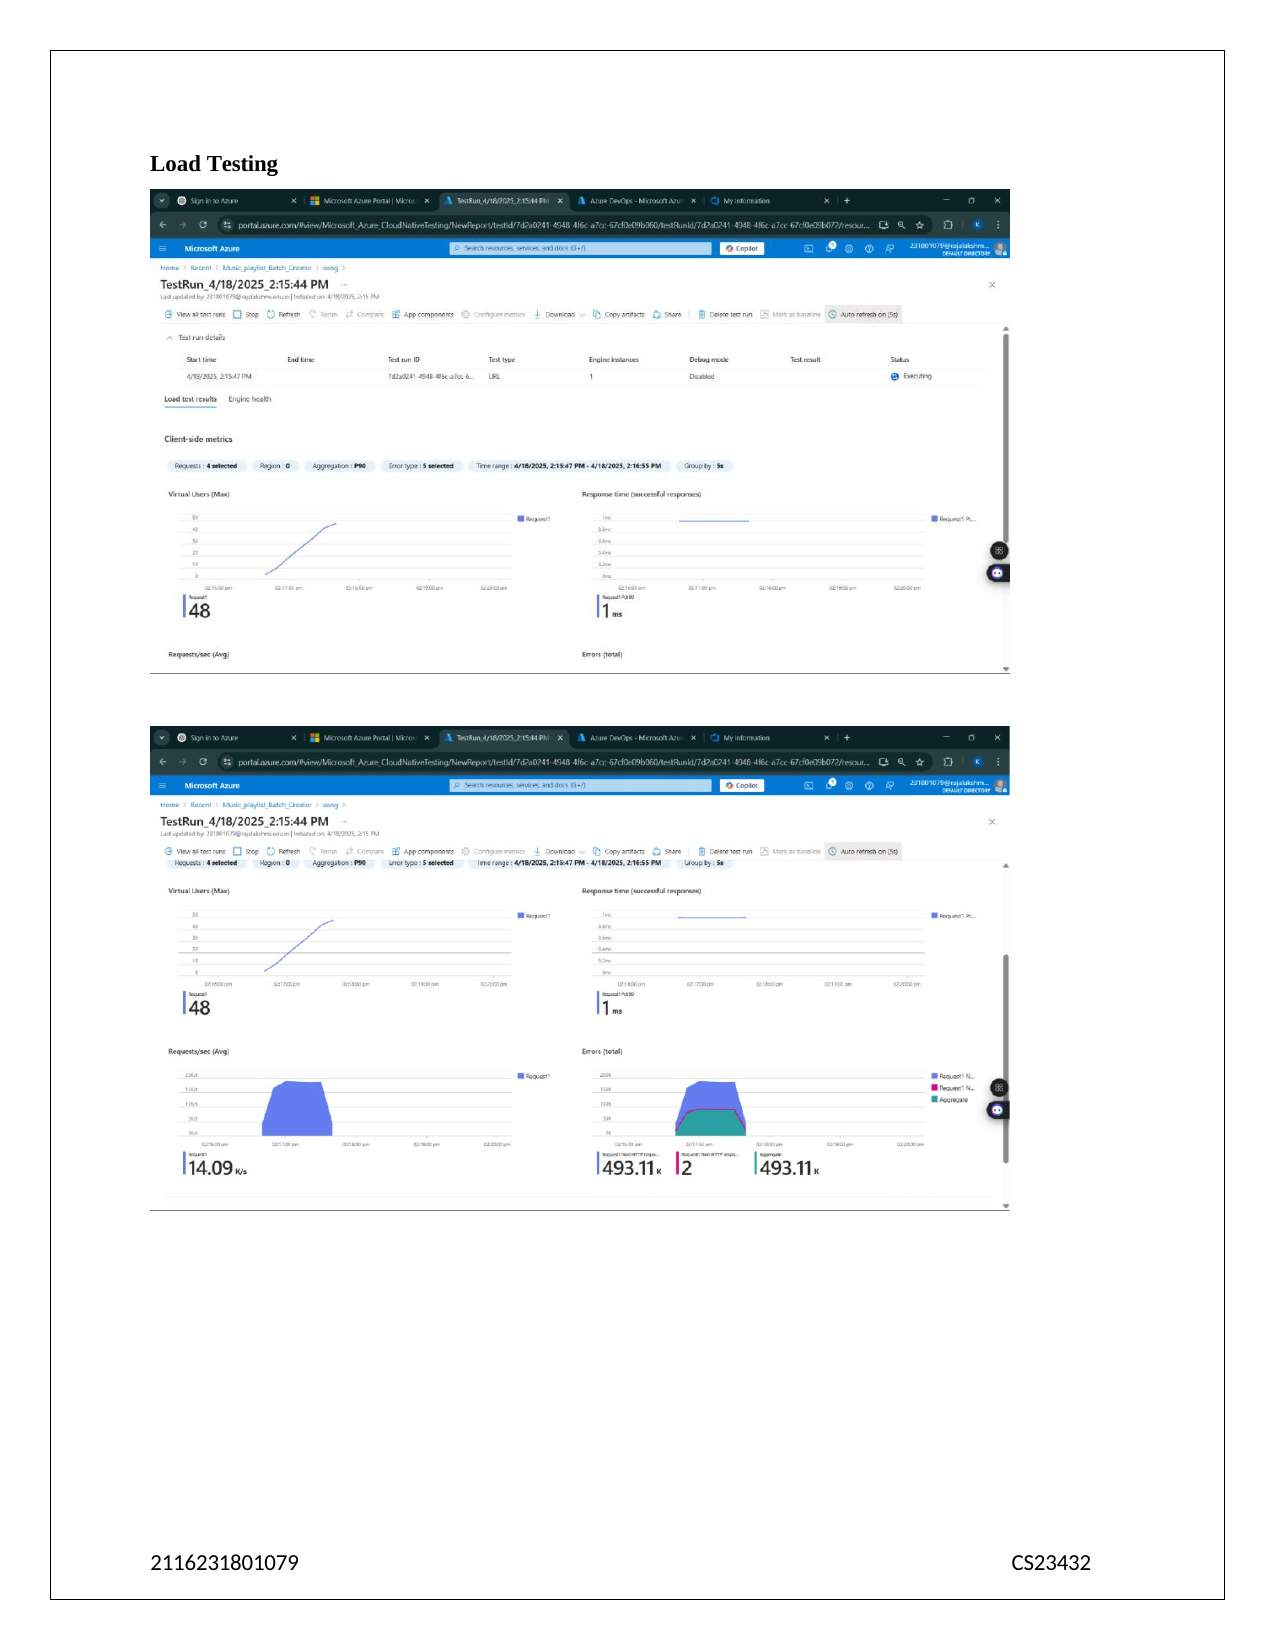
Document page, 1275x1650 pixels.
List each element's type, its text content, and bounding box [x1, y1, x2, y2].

picture [150, 726, 1010, 1211]
text Load Testing [150, 150, 1187, 176]
picture [150, 189, 1010, 674]
